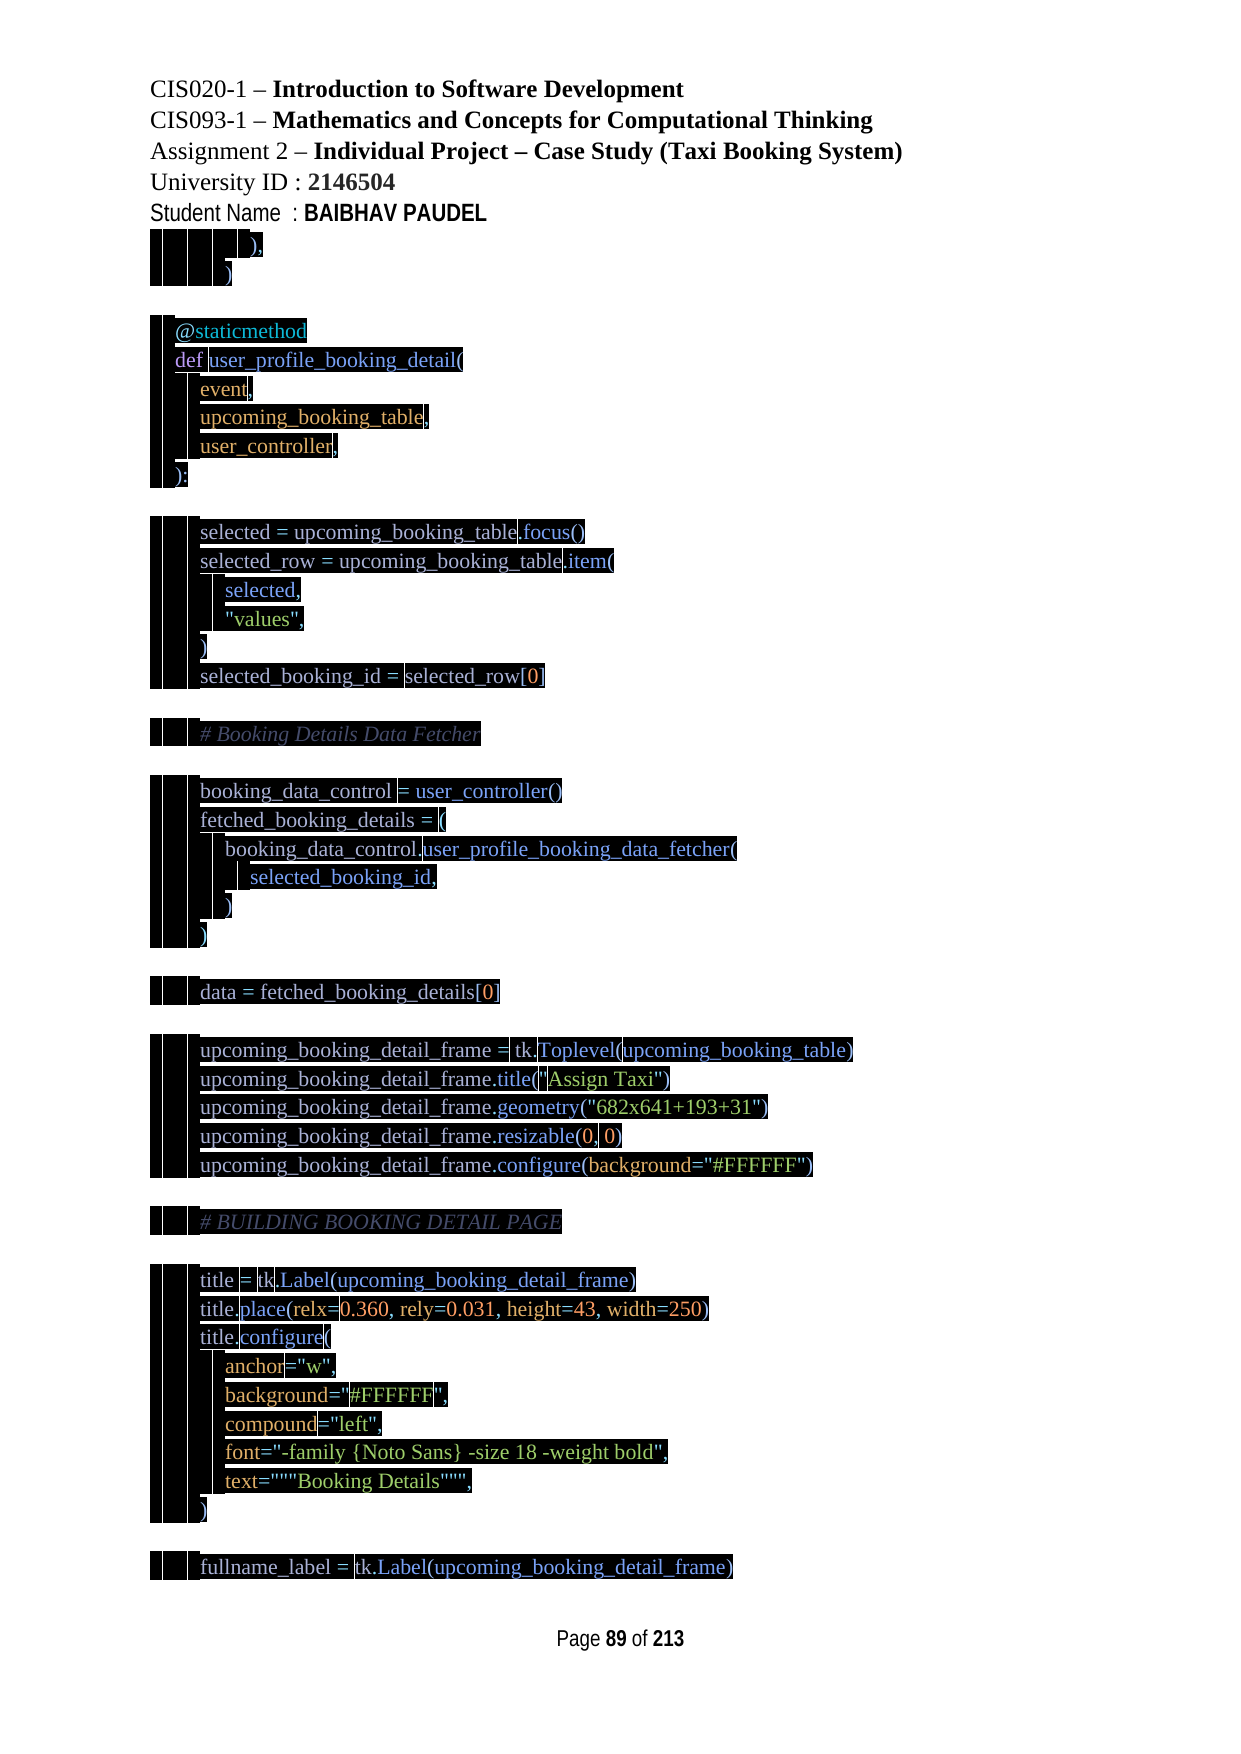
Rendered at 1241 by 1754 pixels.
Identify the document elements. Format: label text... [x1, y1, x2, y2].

text "values", [225, 603, 1090, 631]
text compound="left", [225, 1408, 1090, 1436]
text ) [200, 1494, 1090, 1523]
text upcoming_booking_detail_frame.geometry("682x641+193+31") [200, 1091, 1090, 1120]
text selected = upcoming_booking_table.focus() [200, 516, 1090, 545]
text data = fetched_booking_details[0] [200, 976, 1090, 1005]
text @staticmethod [175, 315, 1090, 344]
text fetched_booking_details = ( [200, 804, 1090, 833]
text # Booking Details Data Fetcher [200, 718, 1090, 746]
text ) [200, 631, 1090, 660]
text background="#FFFFFF", [225, 1379, 1090, 1408]
text font="-family {Noto Sans} -size 18 -weight bold", [225, 1436, 1090, 1465]
text booking_data_control.user_profile_booking_data_fetcher( [225, 833, 1090, 861]
text def user_profile_booking_detail( [175, 344, 1090, 373]
text title.configure( [200, 1321, 1090, 1350]
text ) [225, 890, 1090, 919]
text # BUILDING BOOKING DETAIL PAGE [200, 1206, 1090, 1235]
text selected_booking_id, [250, 861, 1090, 890]
text title.place(relx=0.360, rely=0.031, height=43, width=250) [200, 1293, 1090, 1321]
text selected_row = upcoming_booking_table.item( [200, 545, 1090, 574]
text upcoming_booking_detail_frame.configure(background="#FFFFFF") [200, 1149, 1090, 1178]
text ), [250, 229, 1090, 258]
text booking_data_control = user_controller() [200, 775, 1090, 804]
text anchor="w", [225, 1350, 1090, 1379]
text ) [200, 919, 1090, 948]
text title = tk.Label(upcoming_booking_detail_frame) [200, 1264, 1090, 1293]
text upcoming_booking_detail_frame = tk.Toplevel(upcoming_booking_table) [200, 1034, 1090, 1063]
text selected_booking_id = selected_row[0] [200, 660, 1090, 689]
text user_controller, [200, 430, 1090, 459]
text upcoming_booking_table, [200, 401, 1090, 430]
text selected, [225, 574, 1090, 603]
text upcoming_booking_detail_frame.title("Assign Taxi") [200, 1063, 1090, 1091]
text ) [225, 258, 1090, 286]
text fullname_label = tk.Label(upcoming_booking_detail_frame) [200, 1551, 1090, 1580]
text text="""Booking Details""", [225, 1465, 1090, 1494]
text ): [175, 459, 1090, 488]
text upcoming_booking_detail_frame.resizable(0, 0) [200, 1120, 1090, 1149]
text event, [200, 373, 1090, 401]
